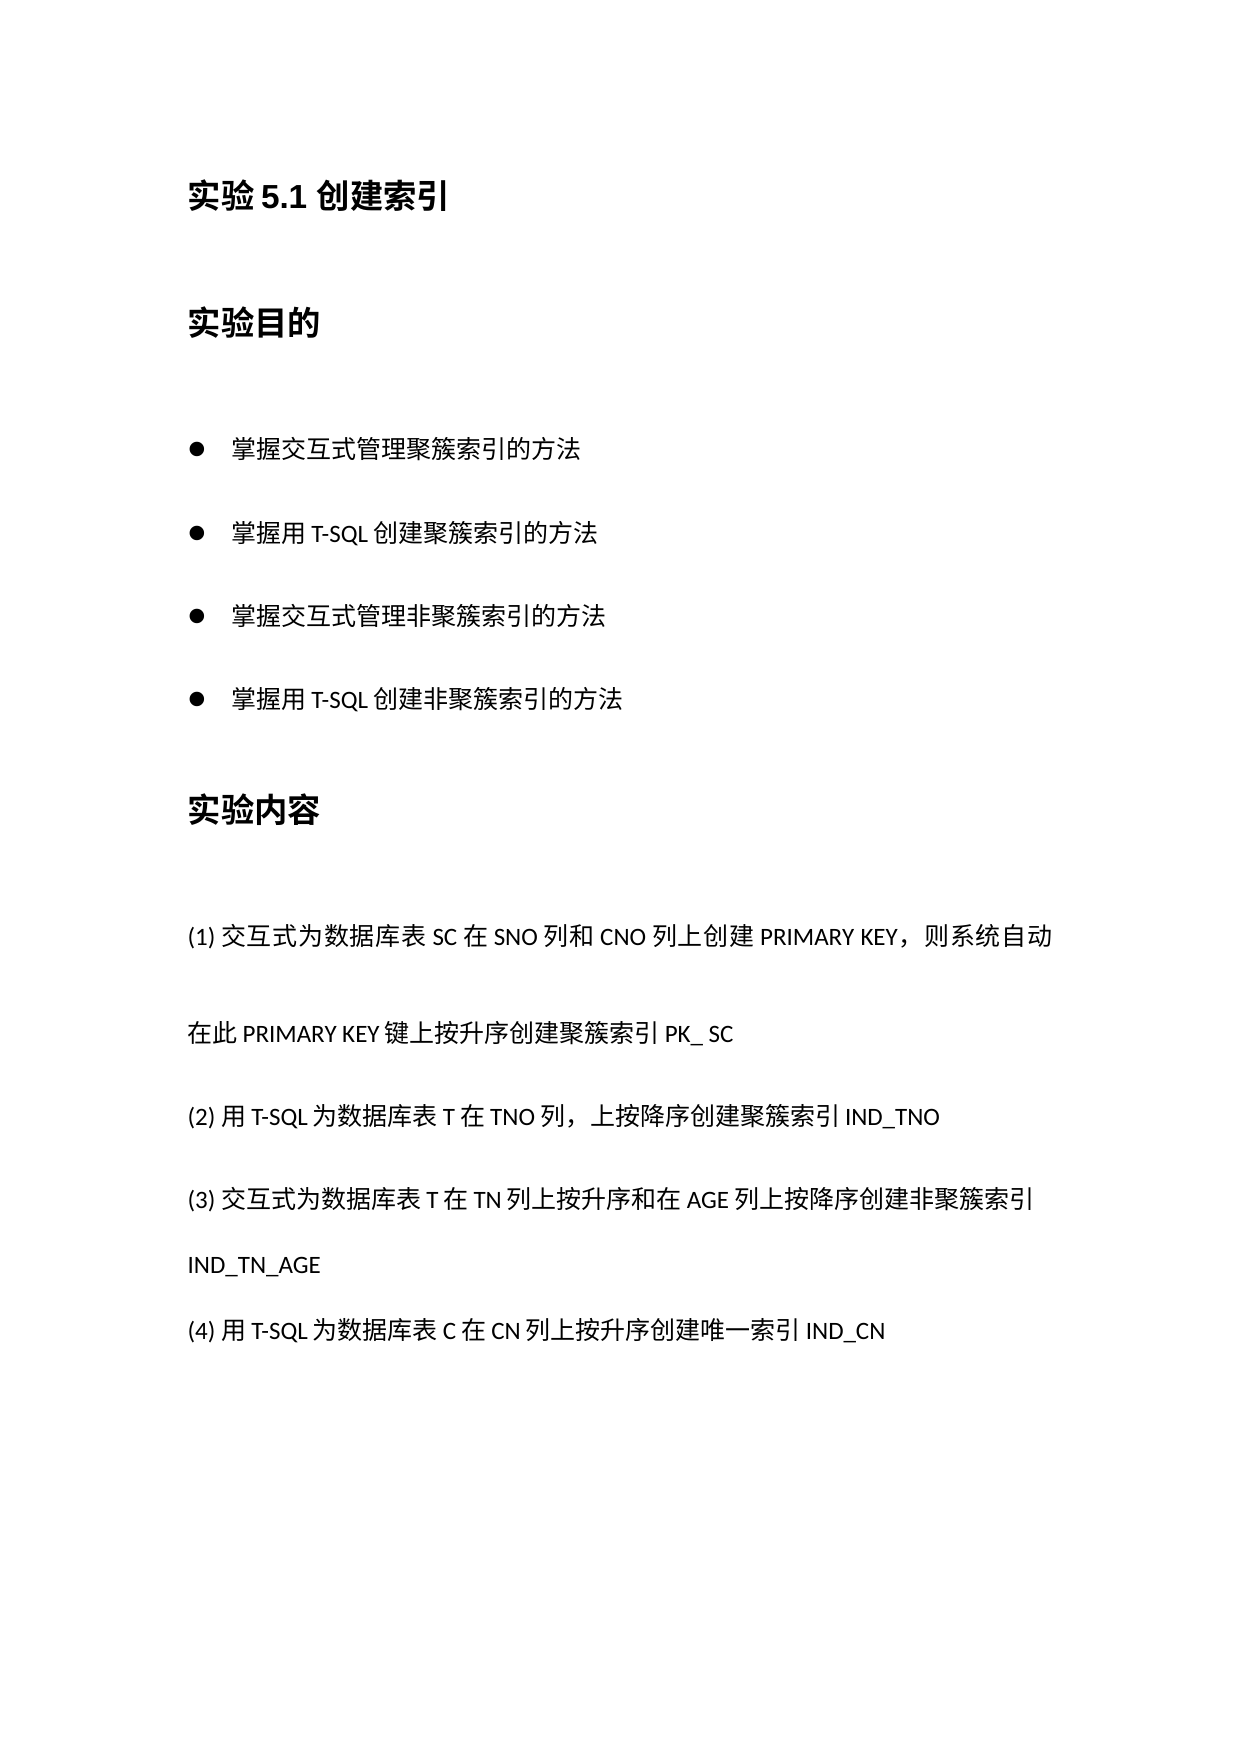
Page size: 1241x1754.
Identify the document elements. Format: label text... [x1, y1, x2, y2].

list 掌握用T-SQL创建聚簇索引的方法 [187, 499, 1053, 564]
list 用T-SQL为数据库表C在CN列上按升序创建唯一索引IND_CN [187, 1296, 1053, 1361]
list 用T-SQL为数据库表T在TNO列，上按降序创建聚簇索引IND_TNO [187, 1082, 1053, 1147]
list 掌握交互式管理非聚簇索引的方法 [187, 582, 1053, 647]
subtitle 实验5.1 创建索引 [187, 162, 1053, 227]
list 掌握用T-SQL创建非聚簇索引的方法 [187, 665, 1053, 730]
list IND_TN_AGE [187, 1249, 1053, 1281]
list 掌握交互式管理聚簇索引的方法 [187, 416, 1053, 481]
list 交互式为数据库表SC在SNO列和CNO列上创建PRIMARY KEY，则系统自动在此PRIMARY KEY键上按升序创建聚簇索引PK_ SC [187, 902, 1053, 1064]
subtitle 实验目的 [187, 289, 1053, 354]
list 交互式为数据库表T在TN列上按升序和在AGE列上按降序创建非聚簇索引 [187, 1166, 1053, 1231]
subtitle 实验内容 [187, 775, 1053, 840]
